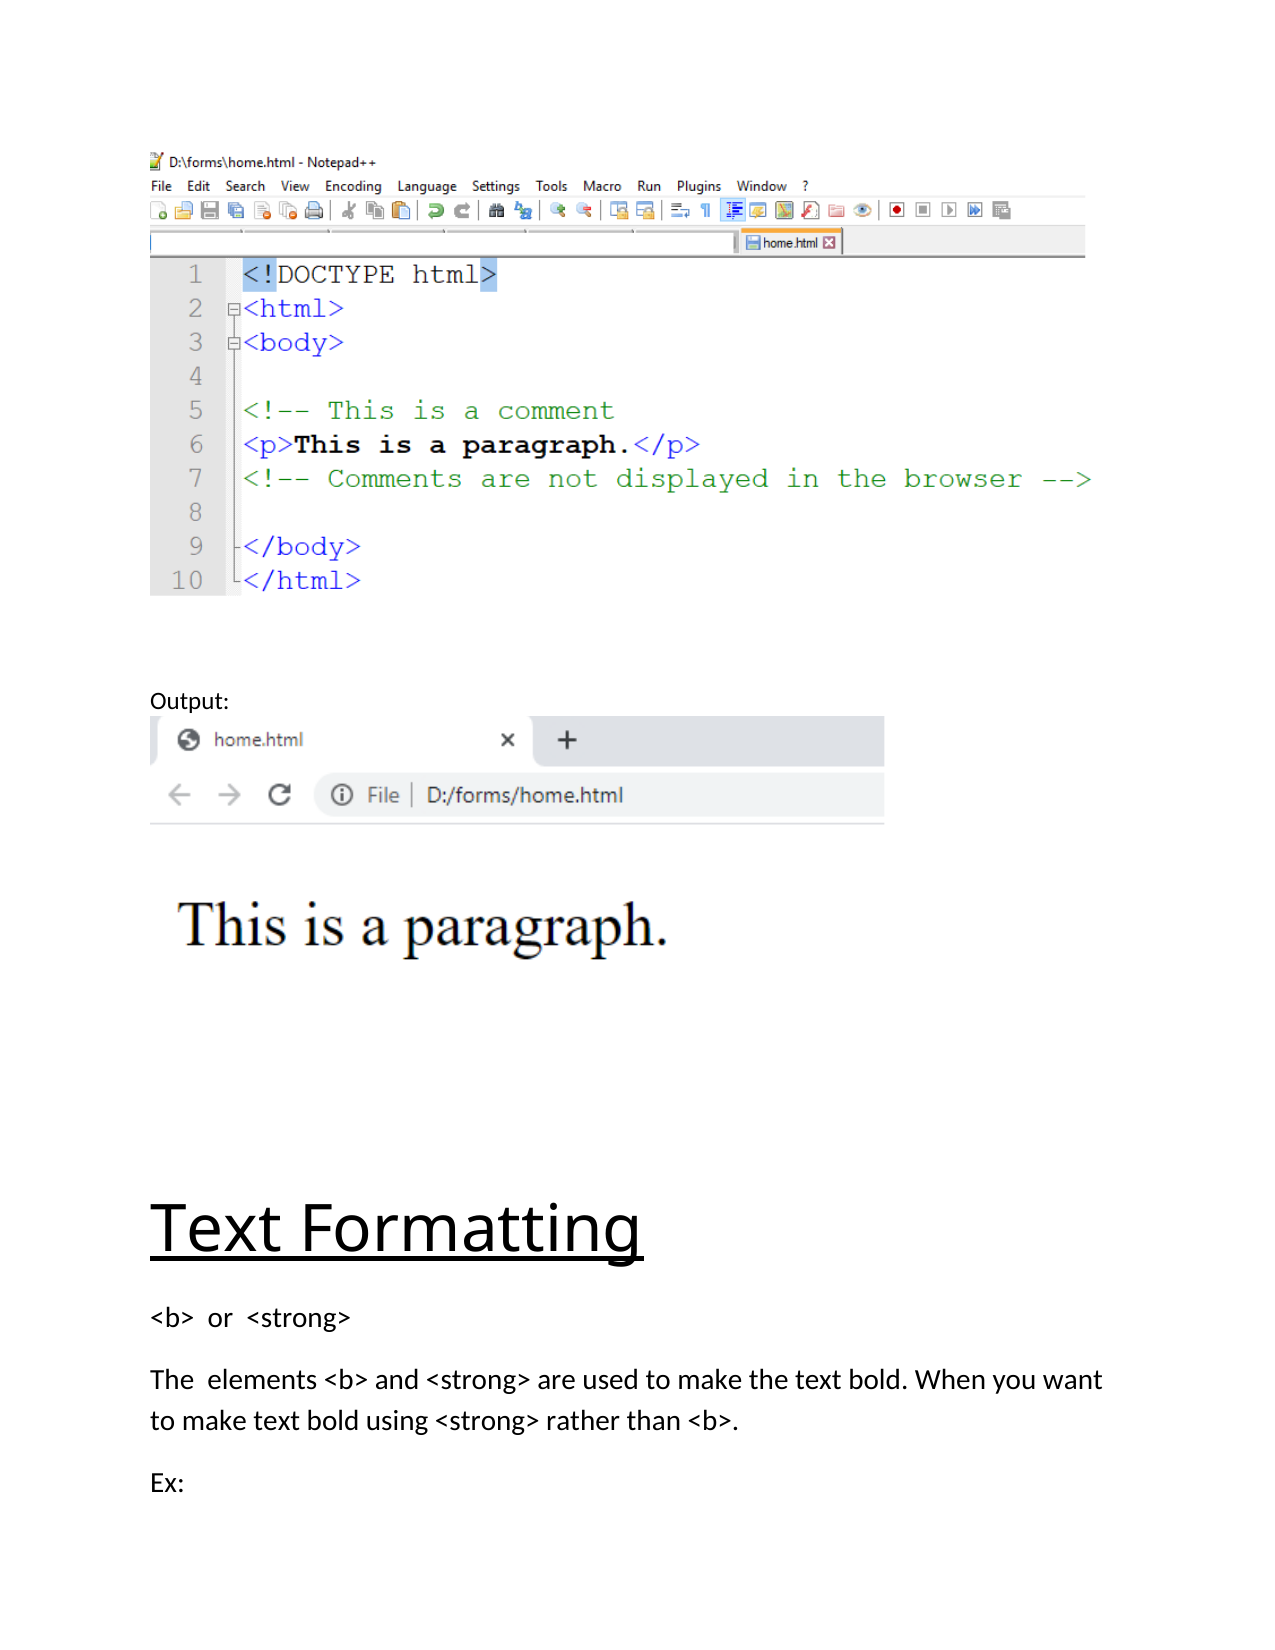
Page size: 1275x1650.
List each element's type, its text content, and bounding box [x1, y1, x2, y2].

text The elements <b> and <strong> are used to make the text bold. When you want to make text bold using <strong> rather than <b>. [150, 1361, 1125, 1438]
picture [150, 716, 885, 1074]
picture [150, 150, 1125, 623]
text Output: [150, 685, 1125, 716]
text Ex: [150, 1464, 1125, 1499]
subtitle Text Formatting [150, 1181, 1125, 1270]
text <b> or <strong> [150, 1299, 1125, 1335]
